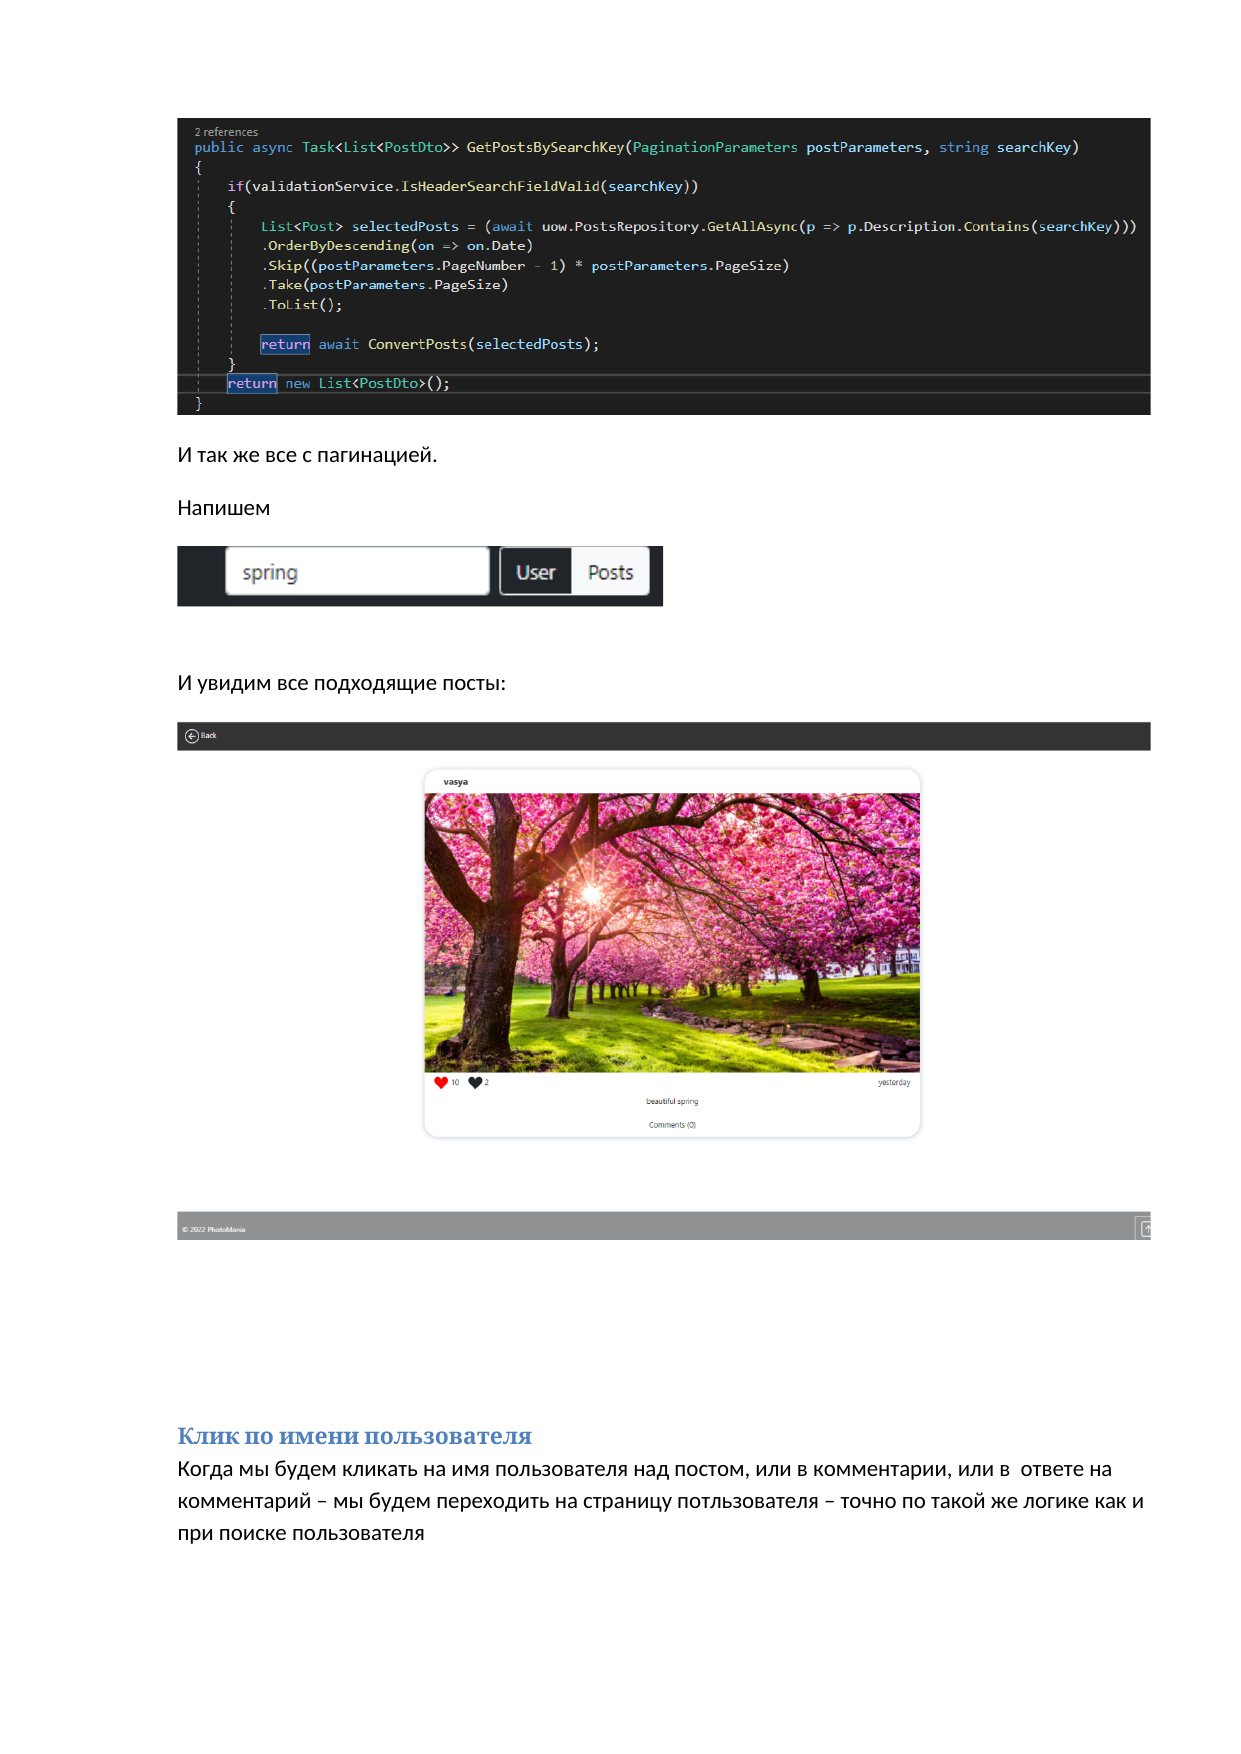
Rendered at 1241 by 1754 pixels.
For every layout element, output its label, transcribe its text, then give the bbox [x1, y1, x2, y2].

picture [177, 546, 664, 643]
subtitle Клик по имени пользователя [177, 1424, 1152, 1450]
text Напишем [177, 493, 1152, 521]
text Когда мы будем кликать на имя пользователя над постом, или в комментарии, или в ответе на комментарий – мы будем переходить на страницу потльзователя – точно по такой же логике как и при поиске пользователя [177, 1454, 1152, 1546]
picture [177, 118, 1151, 415]
text И так же все с пагинацией. [177, 440, 1152, 468]
picture [177, 721, 1151, 1240]
text И увидим все подходящие посты: [177, 668, 1152, 696]
